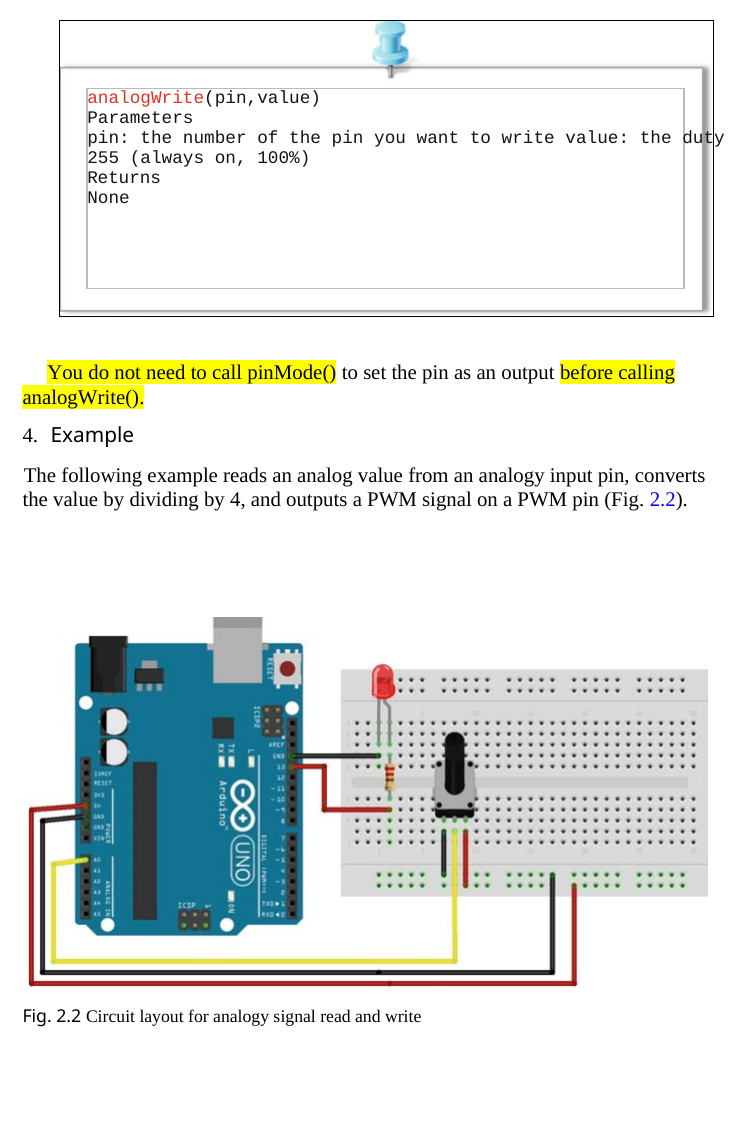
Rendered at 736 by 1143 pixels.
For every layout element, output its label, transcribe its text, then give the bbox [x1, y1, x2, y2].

picture [60, 21, 713, 316]
text You do not need to call pinMode() to set the pin as an output before calling analogWrite(). [22, 360, 735, 409]
list Example [22, 421, 735, 449]
text The following example reads an analog value from an analogy input pin, converts the value by dividing by 4, and outputs a PWM signal on a PWM pin (Fig. 2.2). [22, 463, 714, 511]
picture [28, 617, 709, 987]
